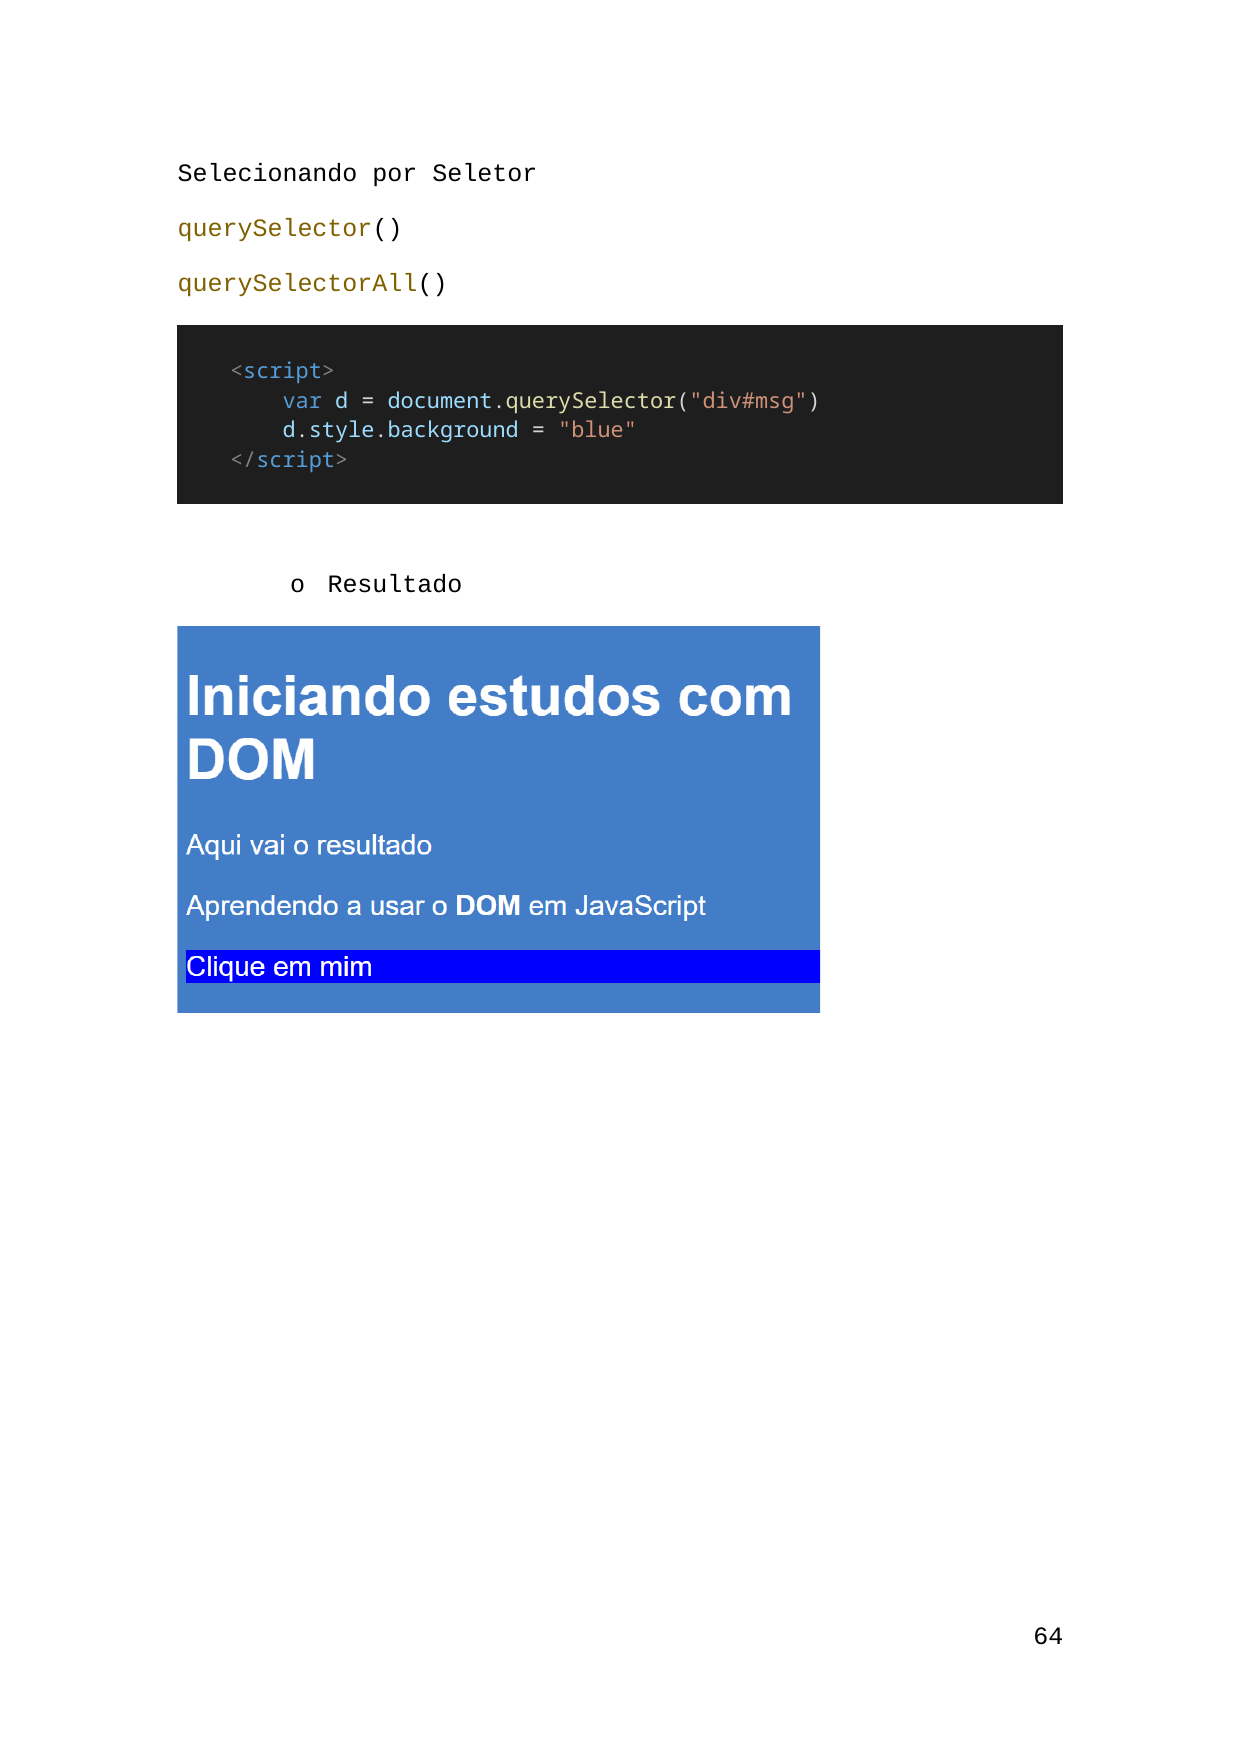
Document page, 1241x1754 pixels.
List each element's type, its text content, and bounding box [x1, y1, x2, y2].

text d.style.background = "blue" [177, 414, 1063, 444]
text var d = document.querySelector("div#msg") [177, 385, 1063, 414]
list Resultado [290, 571, 1063, 600]
text querySelector() [177, 215, 1063, 243]
text querySelectorAll() [177, 270, 1063, 298]
text </script> [177, 444, 1063, 474]
text <script> [177, 355, 1063, 385]
picture [177, 626, 821, 1013]
text Selecionando por Seletor [177, 160, 1063, 188]
